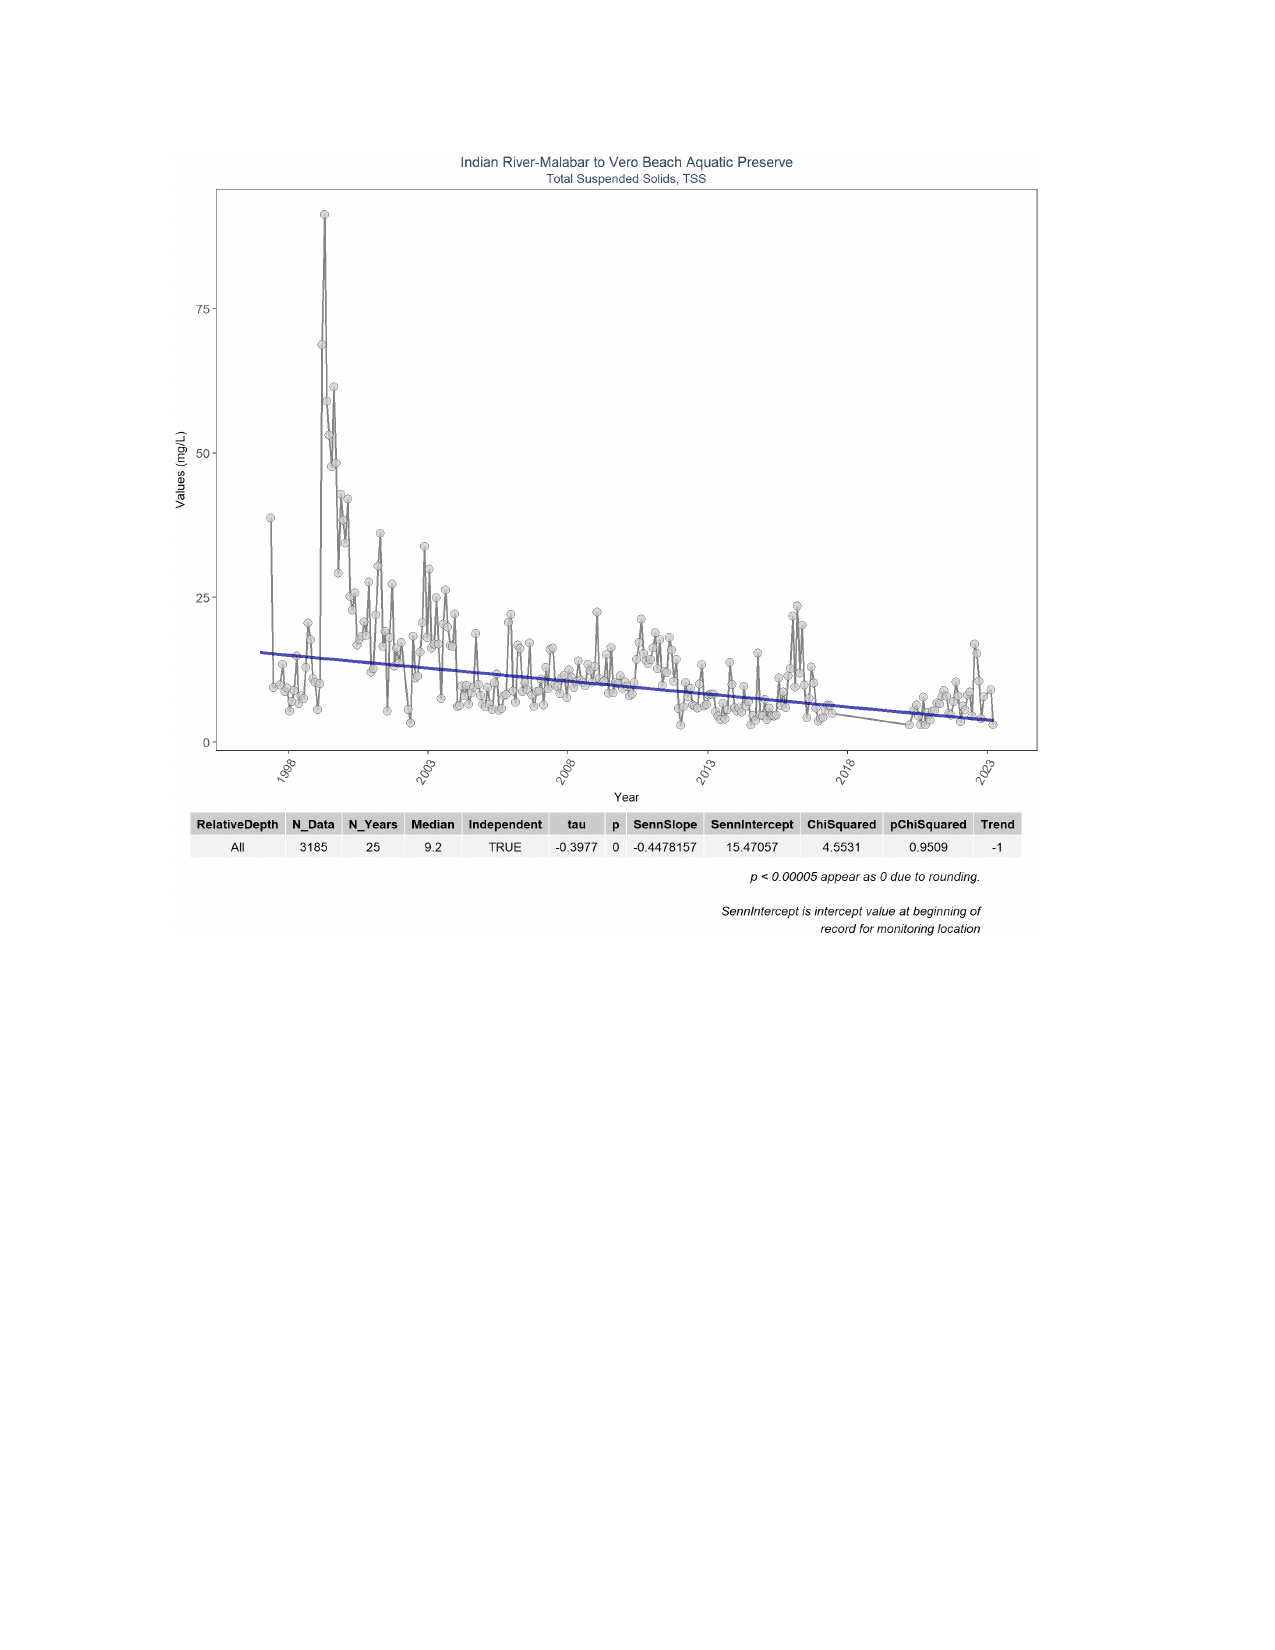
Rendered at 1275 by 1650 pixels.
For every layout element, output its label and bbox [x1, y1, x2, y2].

picture [168, 150, 1044, 938]
